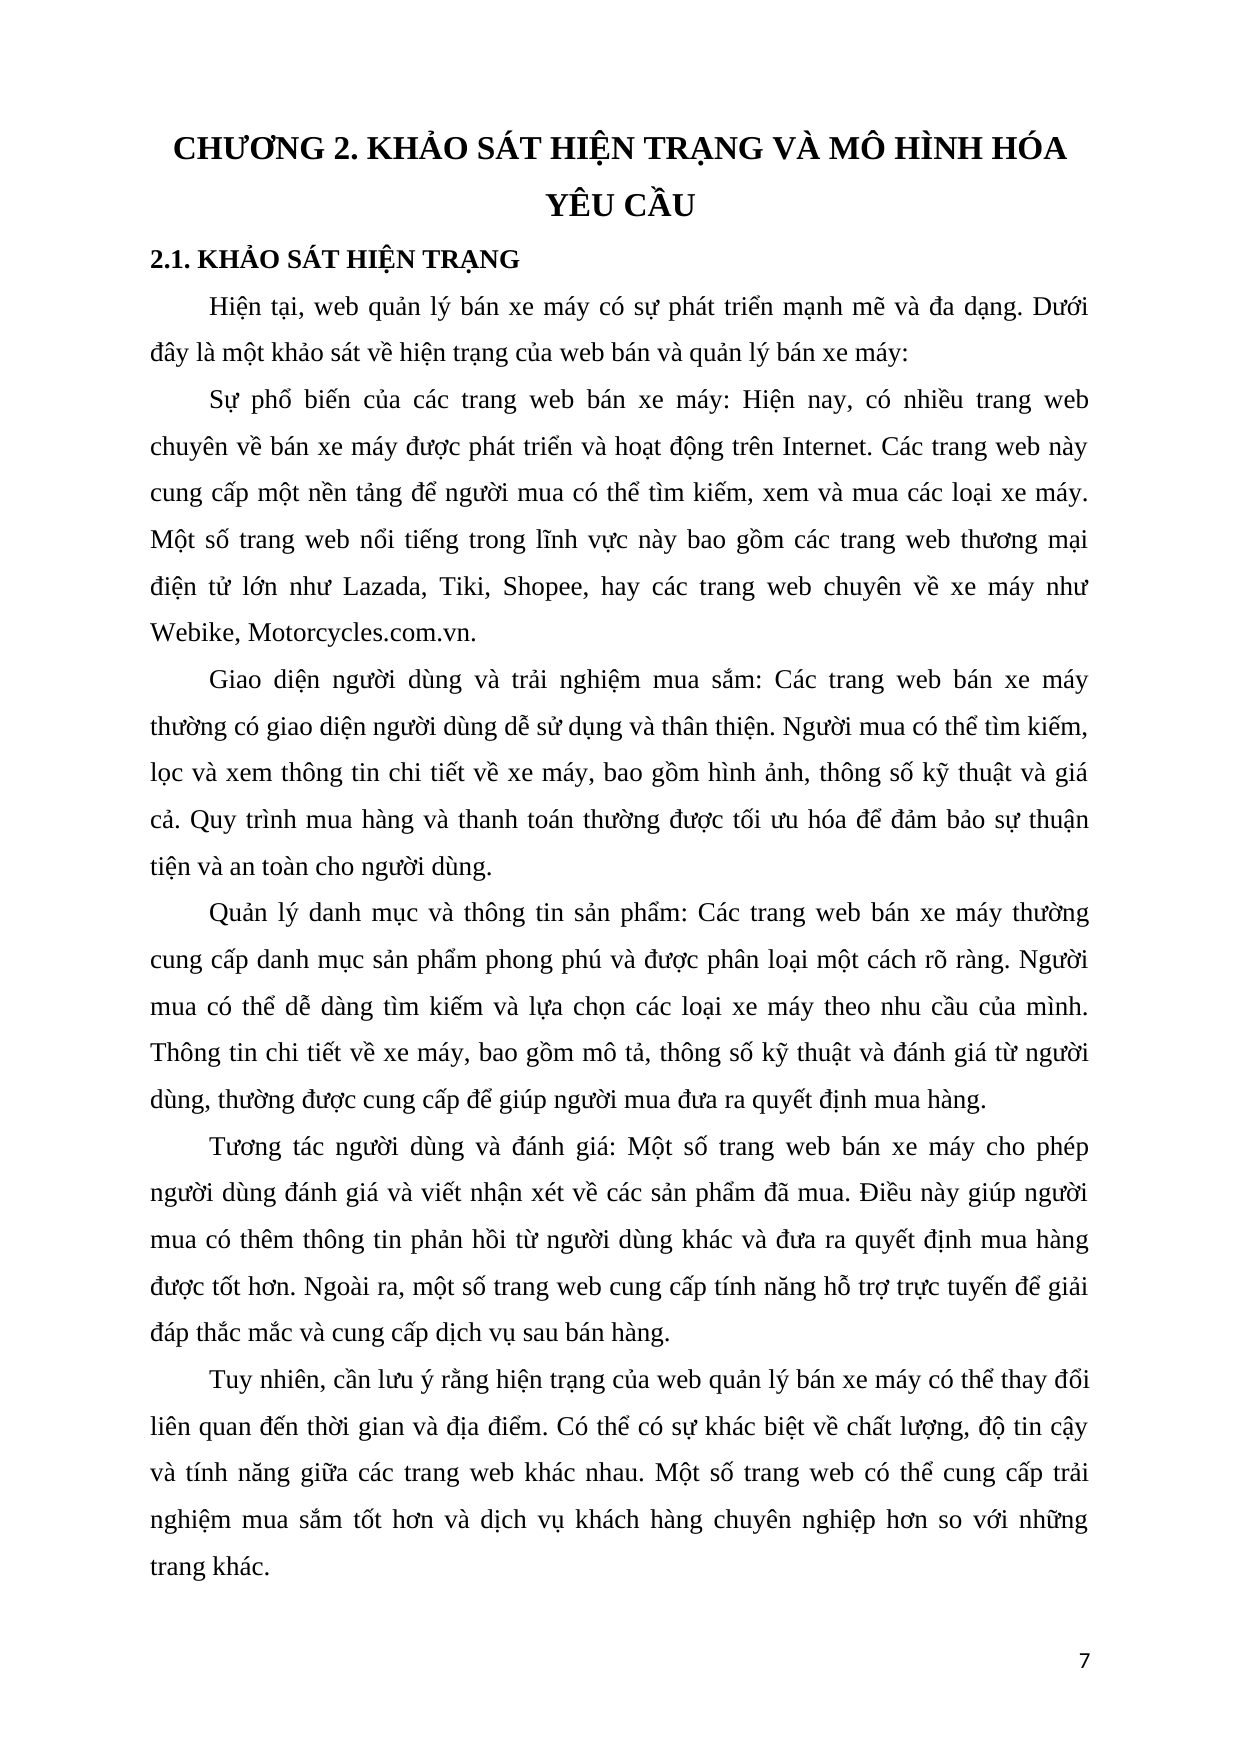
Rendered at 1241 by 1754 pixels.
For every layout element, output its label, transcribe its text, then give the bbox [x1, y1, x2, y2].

text Quản lý danh mục và thông tin sản phẩm: Các trang web bán xe máy thường cung cấp danh mục sản phẩm phong phú và được phân loại một cách rõ ràng. Người mua có thể dễ dàng tìm kiếm và lựa chọn các loại xe máy theo nhu cầu của mình. Thông tin chi tiết về xe máy, bao gồm mô tả, thông số kỹ thuật và đánh giá từ người dùng, thường được cung cấp để giúp người mua đưa ra quyết định mua hàng. [150, 896, 1090, 1114]
text Sự phổ biến của các trang web bán xe máy: Hiện nay, có nhiều trang web chuyên về bán xe máy được phát triển và hoạt động trên Internet. Các trang web này cung cấp một nền tảng để người mua có thể tìm kiếm, xem và mua các loại xe máy. Một số trang web nổi tiếng trong lĩnh vực này bao gồm các trang web thương mại điện tử lớn như Lazada, Tiki, Shopee, hay các trang web chuyên về xe máy như Webike, Motorcycles.com.vn. [150, 383, 1090, 648]
text Hiện tại, web quản lý bán xe máy có sự phát triển mạnh mẽ và đa dạng. Dưới đây là một khảo sát về hiện trạng của web bán và quản lý bán xe máy: [150, 290, 1090, 368]
text Tương tác người dùng và đánh giá: Một số trang web bán xe máy cho phép người dùng đánh giá và viết nhận xét về các sản phẩm đã mua. Điều này giúp người mua có thêm thông tin phản hồi từ người dùng khác và đưa ra quyết định mua hàng được tốt hơn. Ngoài ra, một số trang web cung cấp tính năng hỗ trợ trực tuyến để giải đáp thắc mắc và cung cấp dịch vụ sau bán hàng. [150, 1130, 1090, 1348]
text Tuy nhiên, cần lưu ý rằng hiện trạng của web quản lý bán xe máy có thể thay đổi liên quan đến thời gian và địa điểm. Có thể có sự khác biệt về chất lượng, độ tin cậy và tính năng giữa các trang web khác nhau. Một số trang web có thể cung cấp trải nghiệm mua sắm tốt hơn và dịch vụ khách hàng chuyên nghiệp hơn so với những trang khác. [150, 1363, 1090, 1581]
text Giao diện người dùng và trải nghiệm mua sắm: Các trang web bán xe máy thường có giao diện người dùng dễ sử dụng và thân thiện. Người mua có thể tìm kiếm, lọc và xem thông tin chi tiết về xe máy, bao gồm hình ảnh, thông số kỹ thuật và giá cả. Quy trình mua hàng và thanh toán thường được tối ưu hóa để đảm bảo sự thuận tiện và an toàn cho người dùng. [150, 663, 1090, 881]
subtitle 2.1. KHẢO SÁT HIỆN TRẠNG [150, 243, 1090, 274]
subtitle CHƯƠNG 2. KHẢO SÁT HIỆN TRẠNG VÀ MÔ HÌNH HÓA YÊU CẦU [150, 128, 1090, 224]
